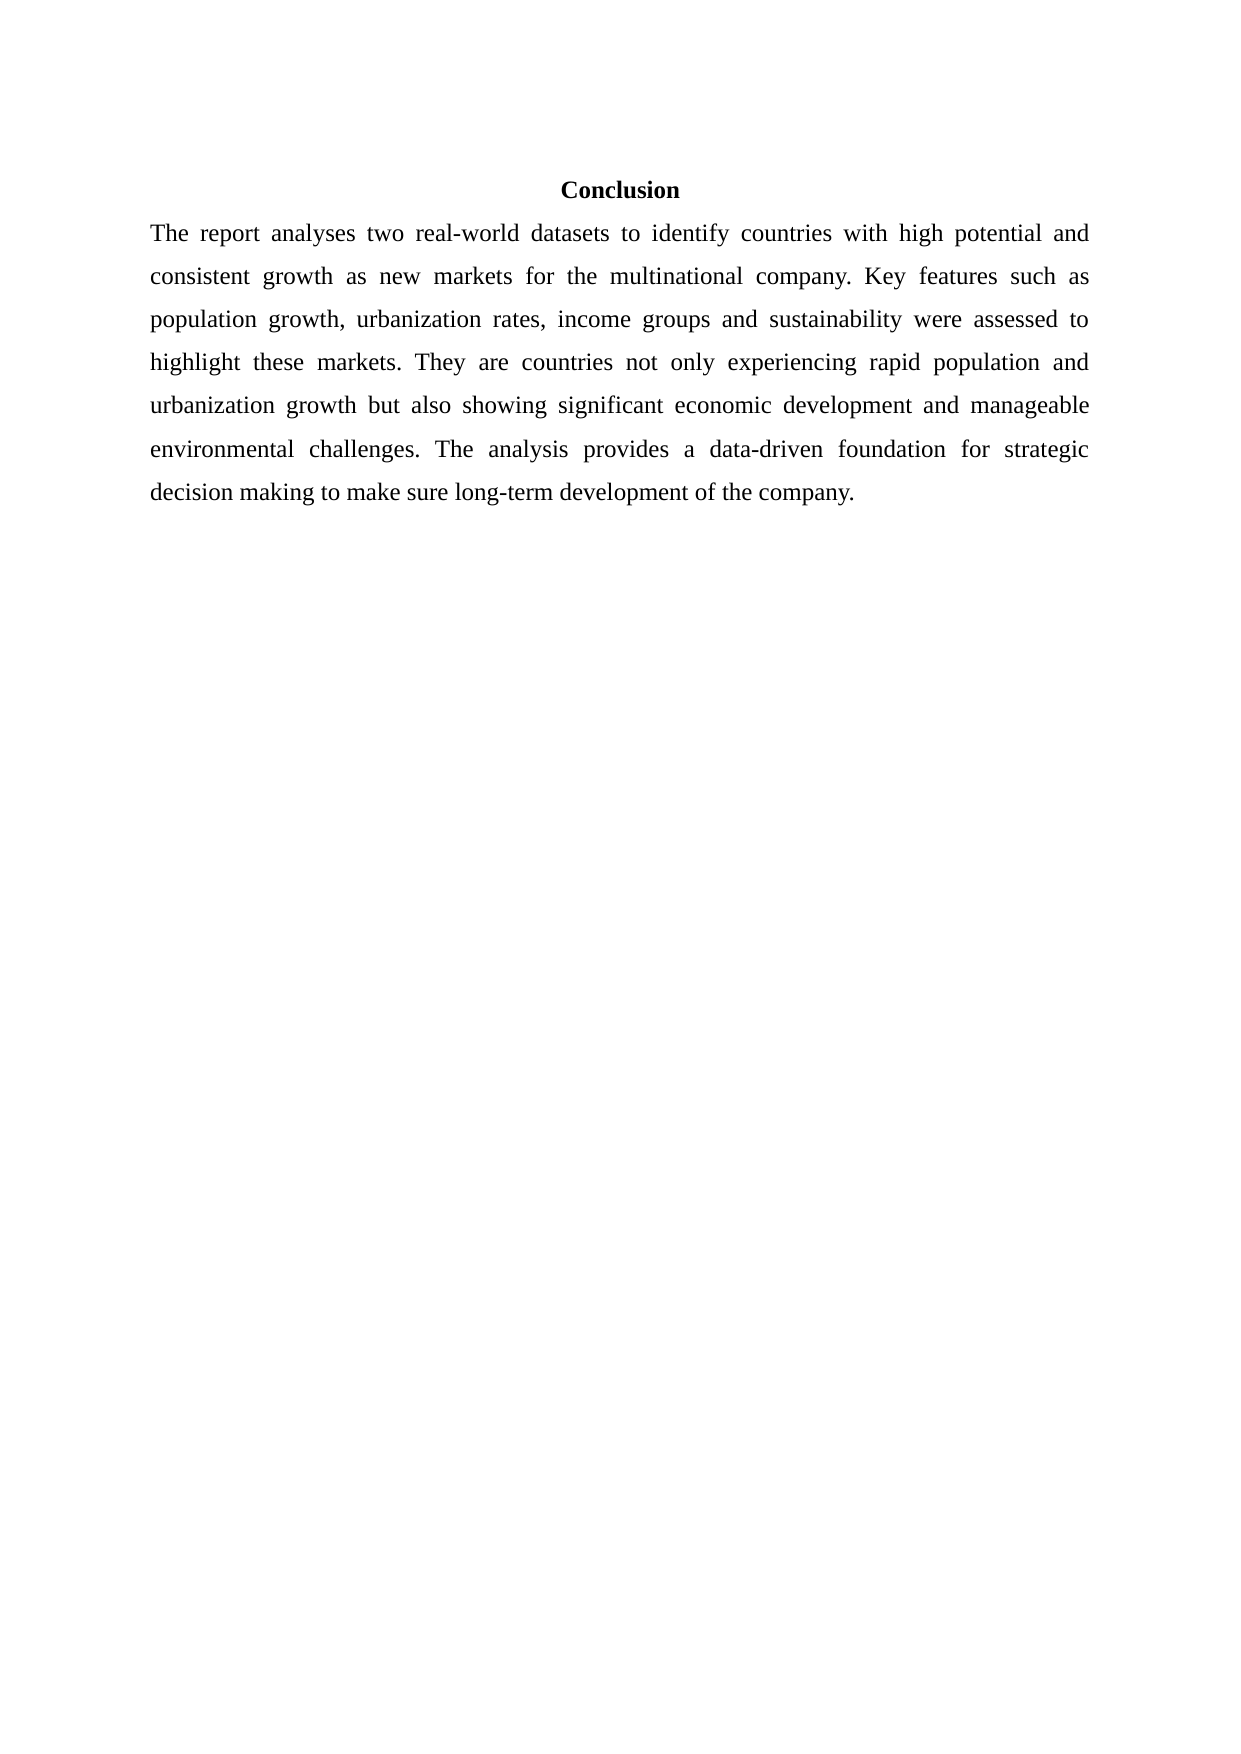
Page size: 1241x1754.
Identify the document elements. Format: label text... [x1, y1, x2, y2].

text The report analyses two real-world datasets to identify countries with high potential and consistent growth as new markets for the multinational company. Key features such as population growth, urbanization rates, income groups and sustainability were assessed to highlight these markets. They are countries not only experiencing rapid population and urbanization growth but also showing significant economic development and manageable environmental challenges. The analysis provides a data-driven foundation for strategic decision making to make sure long-term development of the company. [150, 218, 1090, 506]
subtitle Conclusion [150, 175, 1090, 204]
